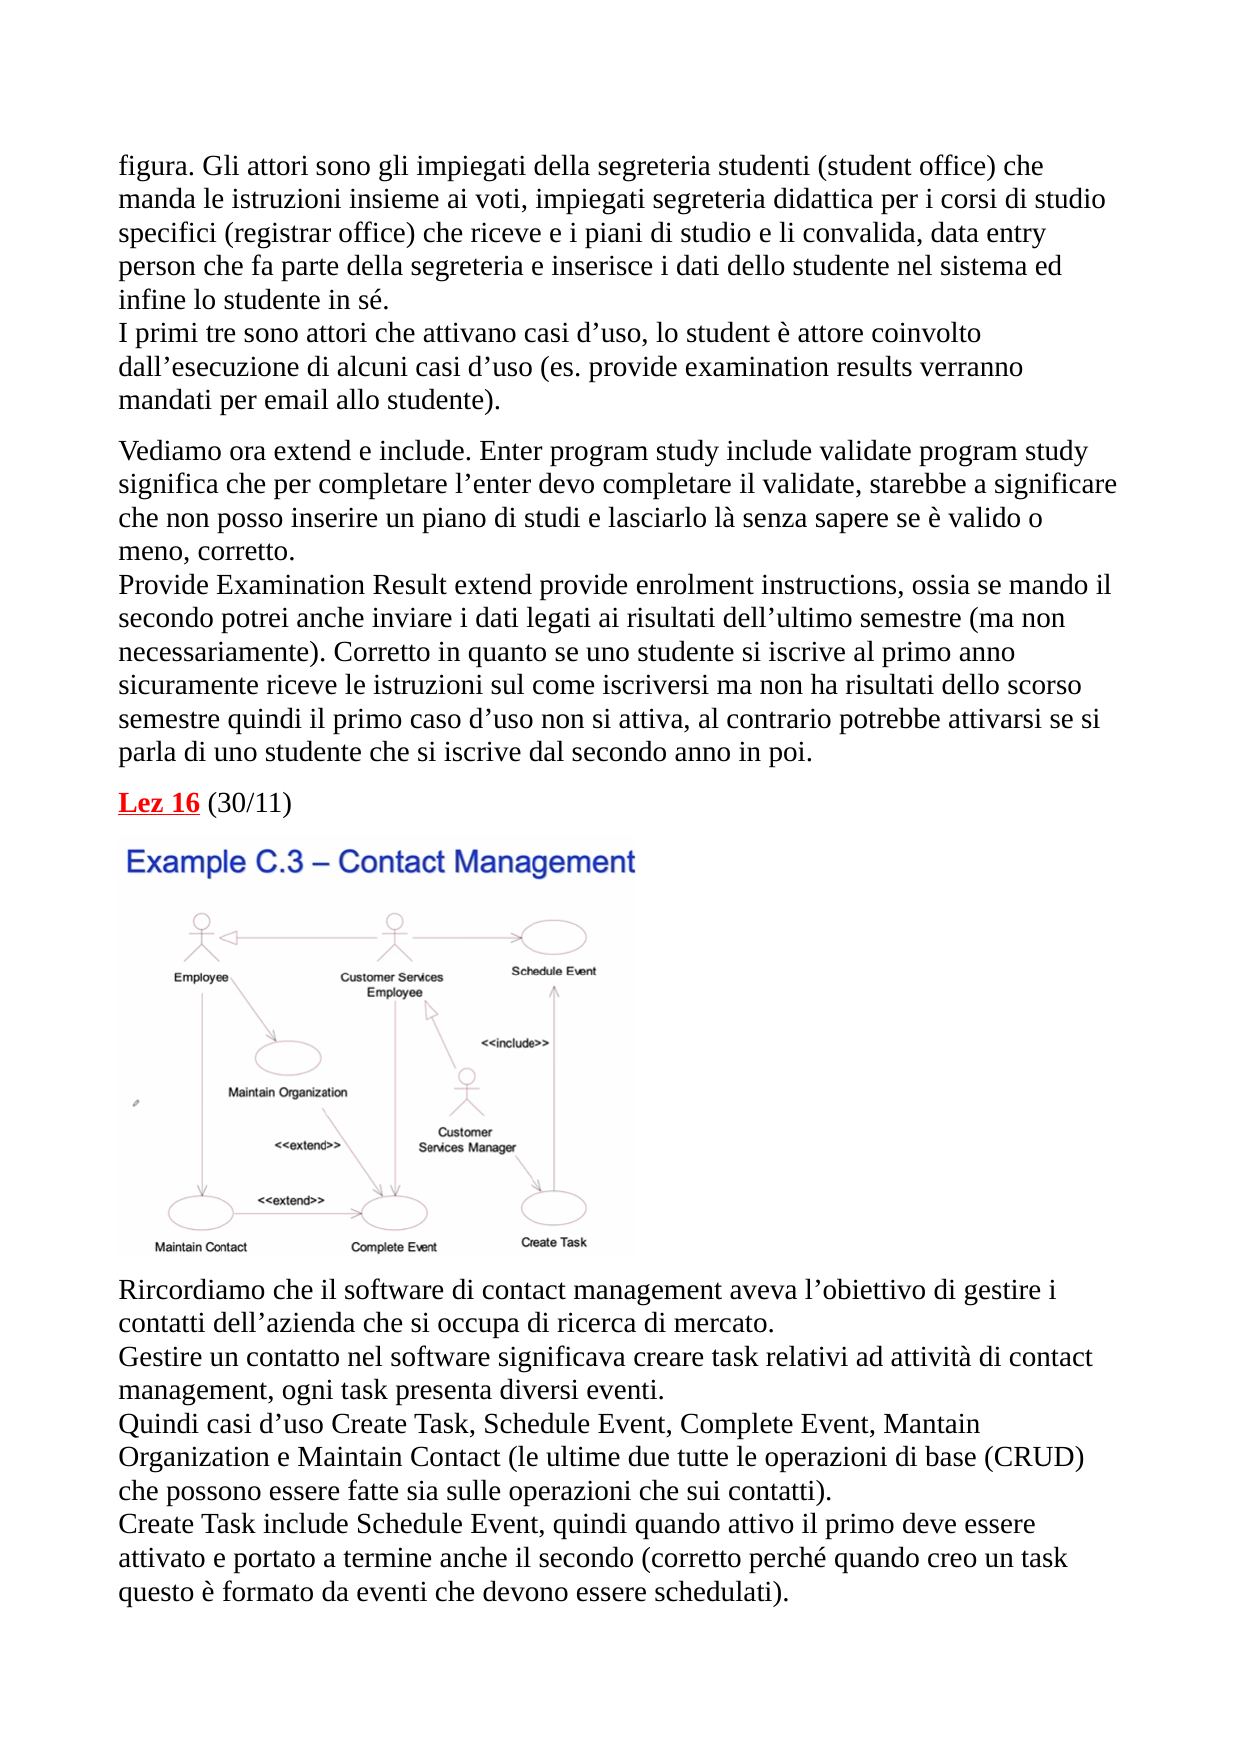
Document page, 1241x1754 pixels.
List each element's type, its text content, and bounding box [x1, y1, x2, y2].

text Vediamo ora extend e include. Enter program study include validate program study significa che per completare l’enter devo completare il validate, starebbe a significare che non posso inserire un piano di studi e lasciarlo là senza sapere se è valido o meno, corretto. Provide Examination Result extend provide enrolment instructions, ossia se mando il secondo potrei anche inviare i dati legati ai risultati dell’ultimo semestre (ma non necessariamente). Corretto in quanto se uno studente si iscrive al primo anno sicuramente riceve le istruzioni sul come iscriversi ma non ha risultati dello scorso semestre quindi il primo caso d’uso non si attiva, al contrario potrebbe attivarsi se si parla di uno studente che si iscrive dal secondo anno in poi. [118, 433, 1122, 768]
text Lez 16 (30/11) [118, 785, 1122, 818]
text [118, 1272, 1122, 1607]
picture [118, 835, 636, 1256]
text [118, 148, 1122, 416]
